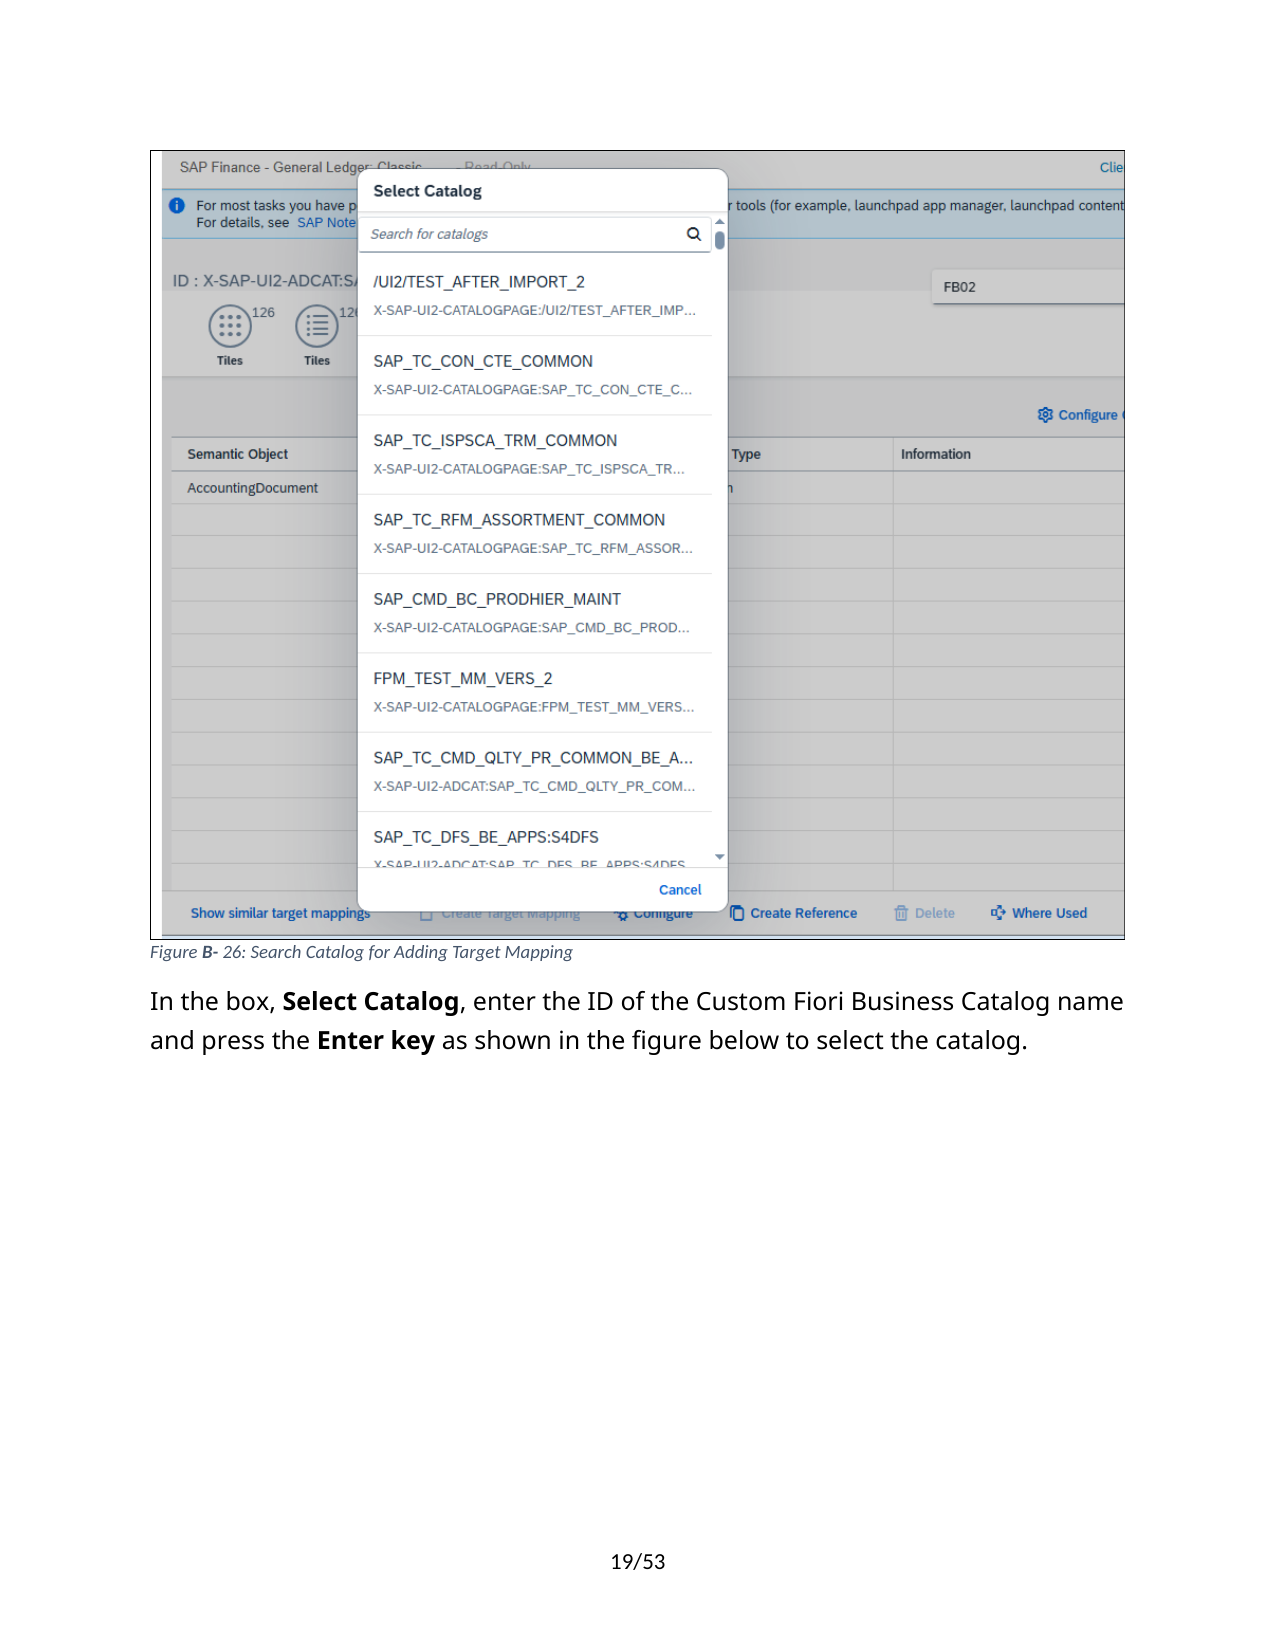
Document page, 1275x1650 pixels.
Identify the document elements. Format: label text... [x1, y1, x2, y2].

picture [161, 151, 1125, 939]
text Figure B- 26: Search Catalog for Adding Target Mapping [150, 940, 1125, 963]
table_header [151, 151, 161, 939]
text In the box, Select Catalog, enter the ID of the Custom Fiori Business Catalog name and press the Enter key as shown in the figure below to select the catalog. [150, 984, 1125, 1057]
